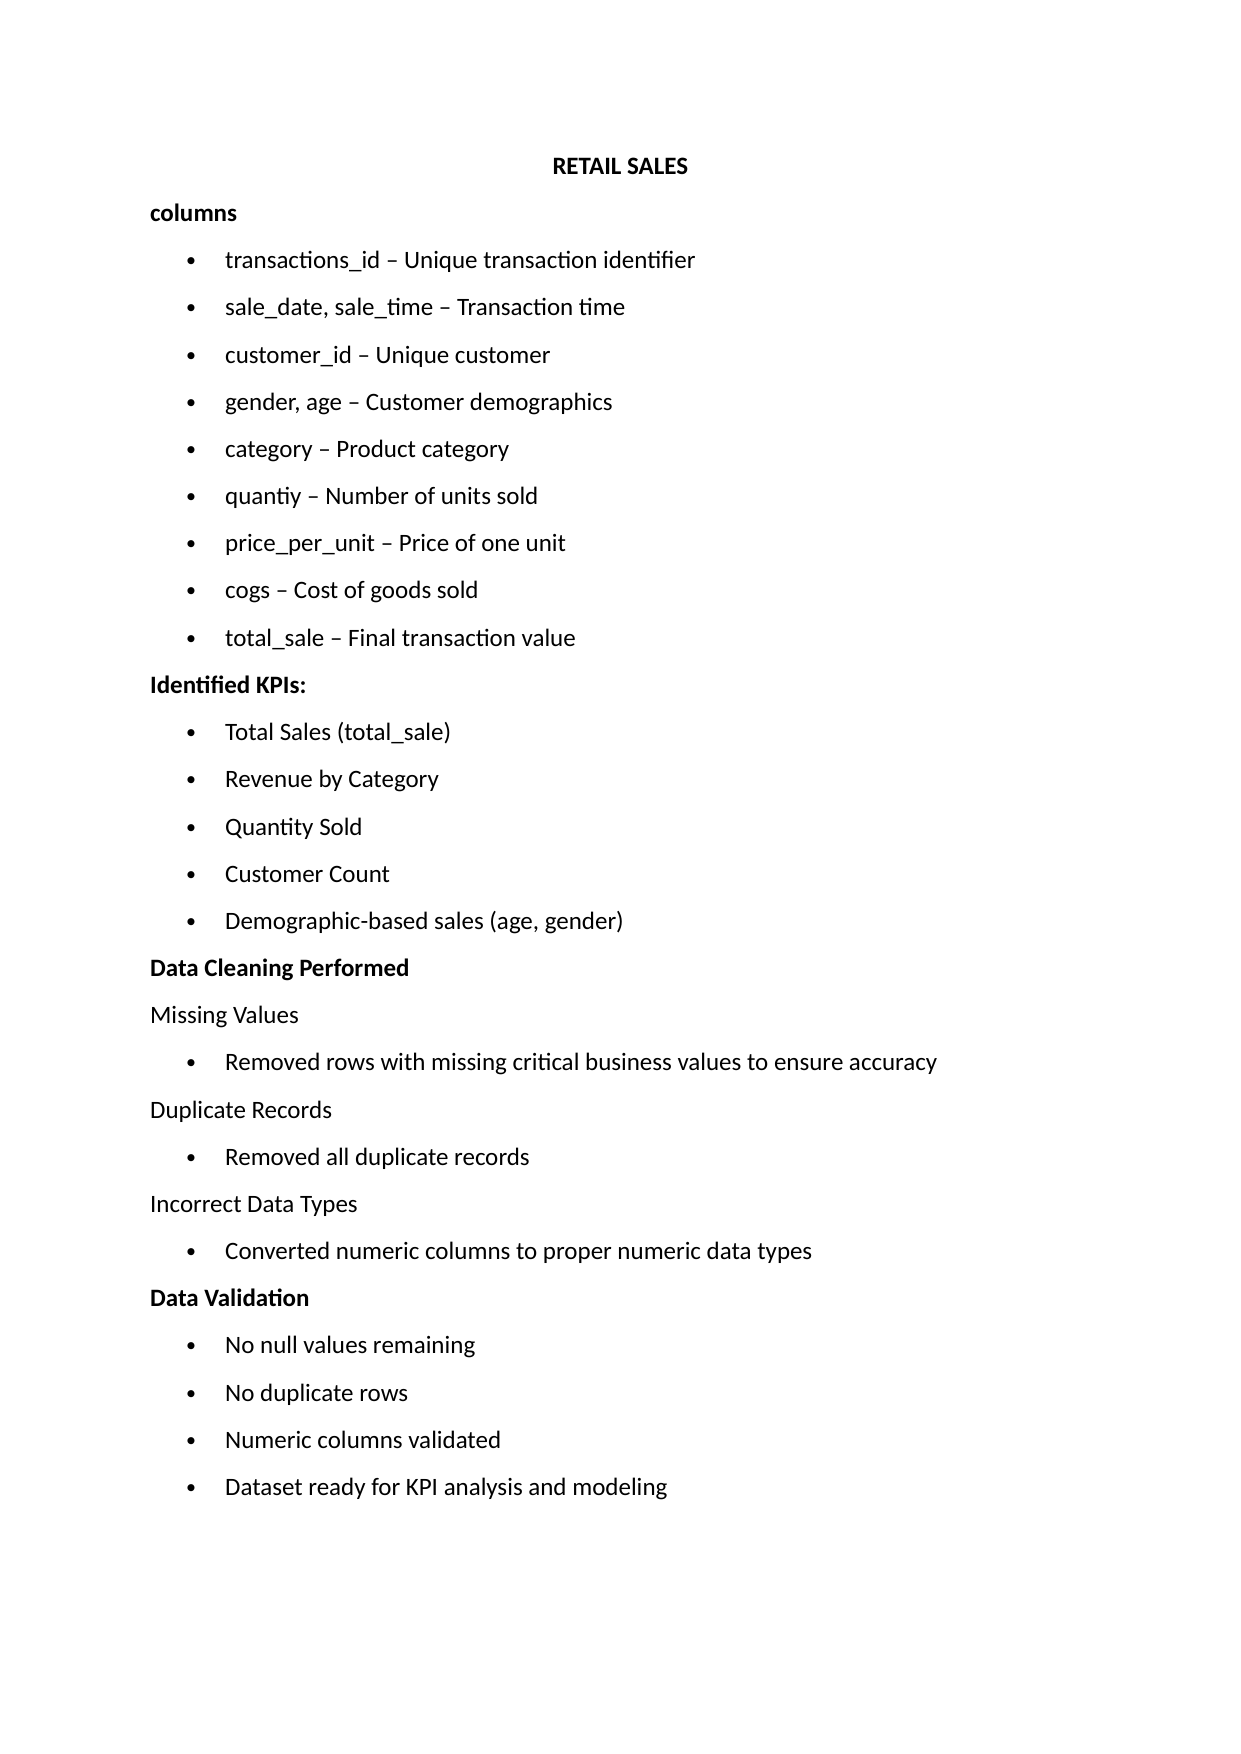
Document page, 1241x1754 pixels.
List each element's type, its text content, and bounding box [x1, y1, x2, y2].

text Duplicate Records [150, 1094, 1090, 1124]
list total_sale – Final transaction value [187, 622, 1090, 652]
list Total Sales (total_sale) [187, 716, 1090, 747]
list No null values remaining [187, 1330, 1090, 1360]
text Data Cleaning Performed [150, 952, 1090, 983]
text columns [150, 197, 1090, 228]
list transactions_id – Unique transaction identifier [187, 244, 1090, 275]
text Data Validation [150, 1282, 1090, 1313]
list Revenue by Category [187, 763, 1090, 794]
list price_per_unit – Price of one unit [187, 527, 1090, 558]
list gender, age – Customer demographics [187, 386, 1090, 416]
list Customer Count [187, 858, 1090, 888]
list Converted numeric columns to proper numeric data types [187, 1235, 1090, 1266]
list Quantity Sold [187, 811, 1090, 841]
list Demographic-based sales (age, gender) [187, 905, 1090, 936]
text Incorrect Data Types [150, 1188, 1090, 1219]
list Removed all duplicate records [187, 1141, 1090, 1171]
list cogs – Cost of goods sold [187, 575, 1090, 605]
list quantiy – Number of units sold [187, 480, 1090, 511]
text Identified KPIs: [150, 669, 1090, 699]
list Removed rows with missing critical business values to ensure accuracy [187, 1047, 1090, 1077]
list customer_id – Unique customer [187, 339, 1090, 369]
list sale_date, sale_time – Transaction time [187, 292, 1090, 322]
list No duplicate rows [187, 1377, 1090, 1407]
list Numeric columns validated [187, 1424, 1090, 1454]
text RETAIL SALES [150, 150, 1090, 181]
list Dataset ready for KPI analysis and modeling [187, 1471, 1090, 1502]
list category – Product category [187, 433, 1090, 464]
text Missing Values [150, 999, 1090, 1030]
